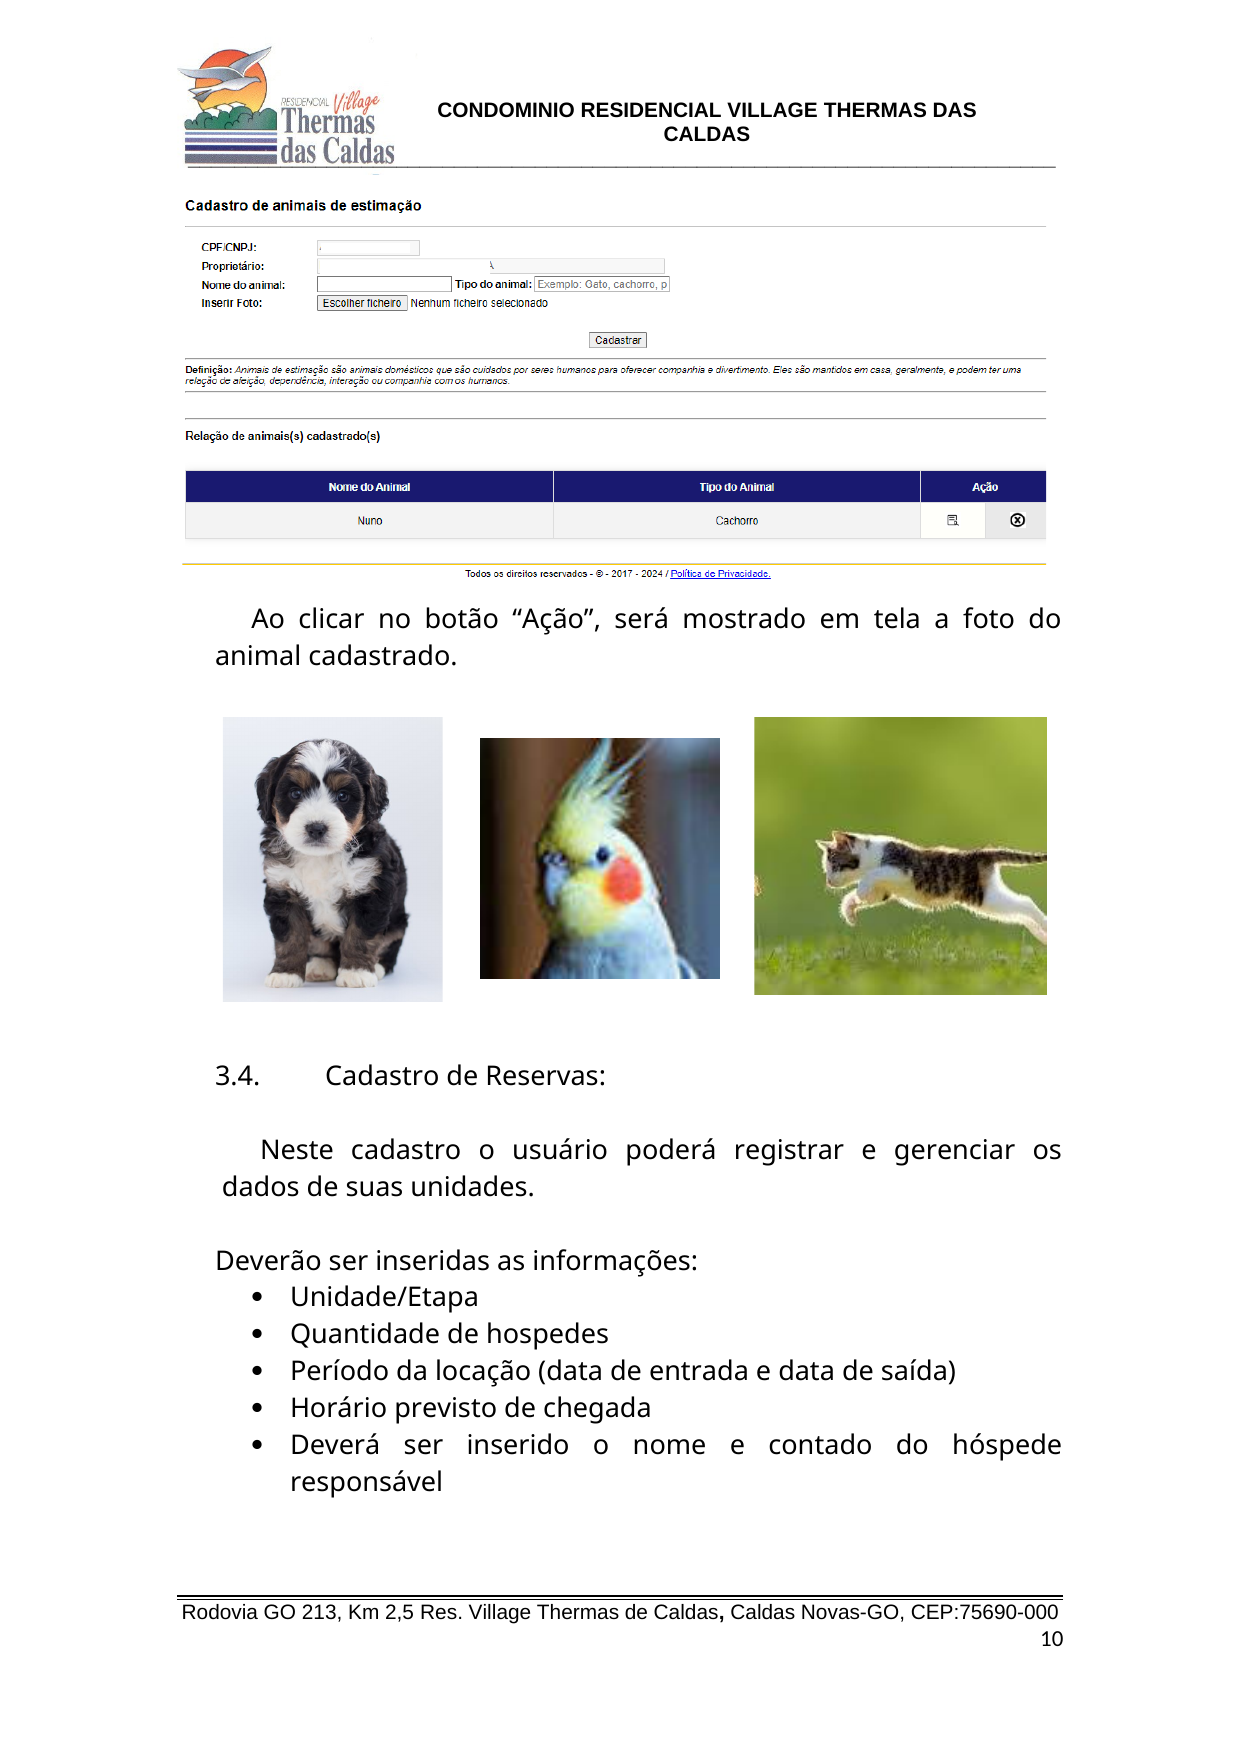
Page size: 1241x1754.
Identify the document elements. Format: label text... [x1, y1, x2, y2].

list Deverá ser inserido o nome e contado do hóspede responsável [252, 1425, 1063, 1499]
picture [182, 197, 1047, 580]
list Cadastro de Reservas: [215, 1057, 1063, 1093]
list Neste cadastro o usuário poderá registrar e gerenciar os dados de suas unidades. [222, 1130, 1063, 1204]
picture [754, 717, 1047, 995]
list Período da locação (data de entrada e data de saída) [252, 1352, 1063, 1388]
list Unidade/Etapa [252, 1278, 1063, 1315]
list Quantidade de hospedes [252, 1315, 1063, 1352]
picture [222, 717, 443, 1002]
list Deverão ser inseridas as informações: [215, 1241, 1063, 1278]
list Horário previsto de chegada [252, 1388, 1063, 1425]
list Ao clicar no botão “Ação”, será mostrado em tela a foto do animal cadastrado. [215, 599, 1063, 673]
picture [177, 37, 418, 175]
picture [480, 738, 720, 979]
